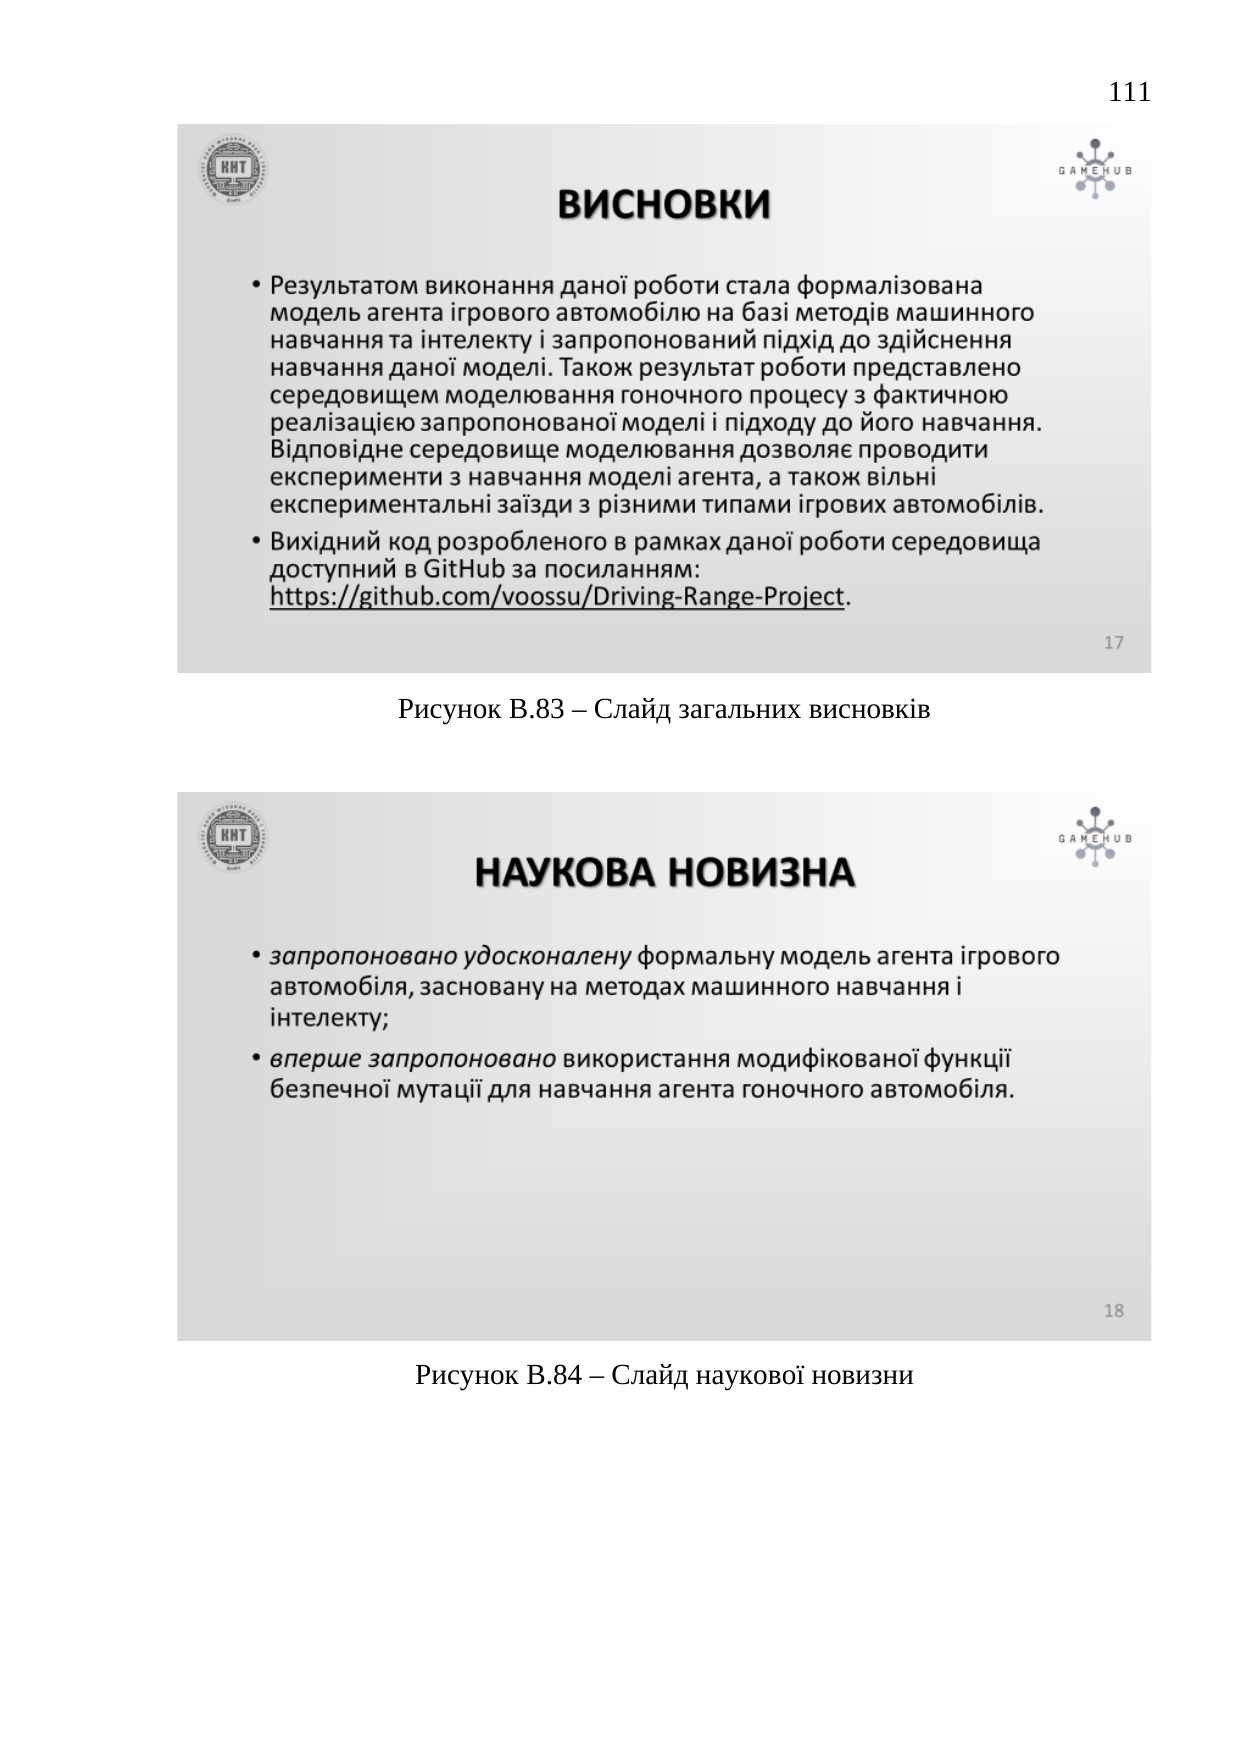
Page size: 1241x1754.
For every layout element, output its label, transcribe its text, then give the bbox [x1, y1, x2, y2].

picture [177, 124, 1152, 673]
picture [177, 792, 1152, 1341]
